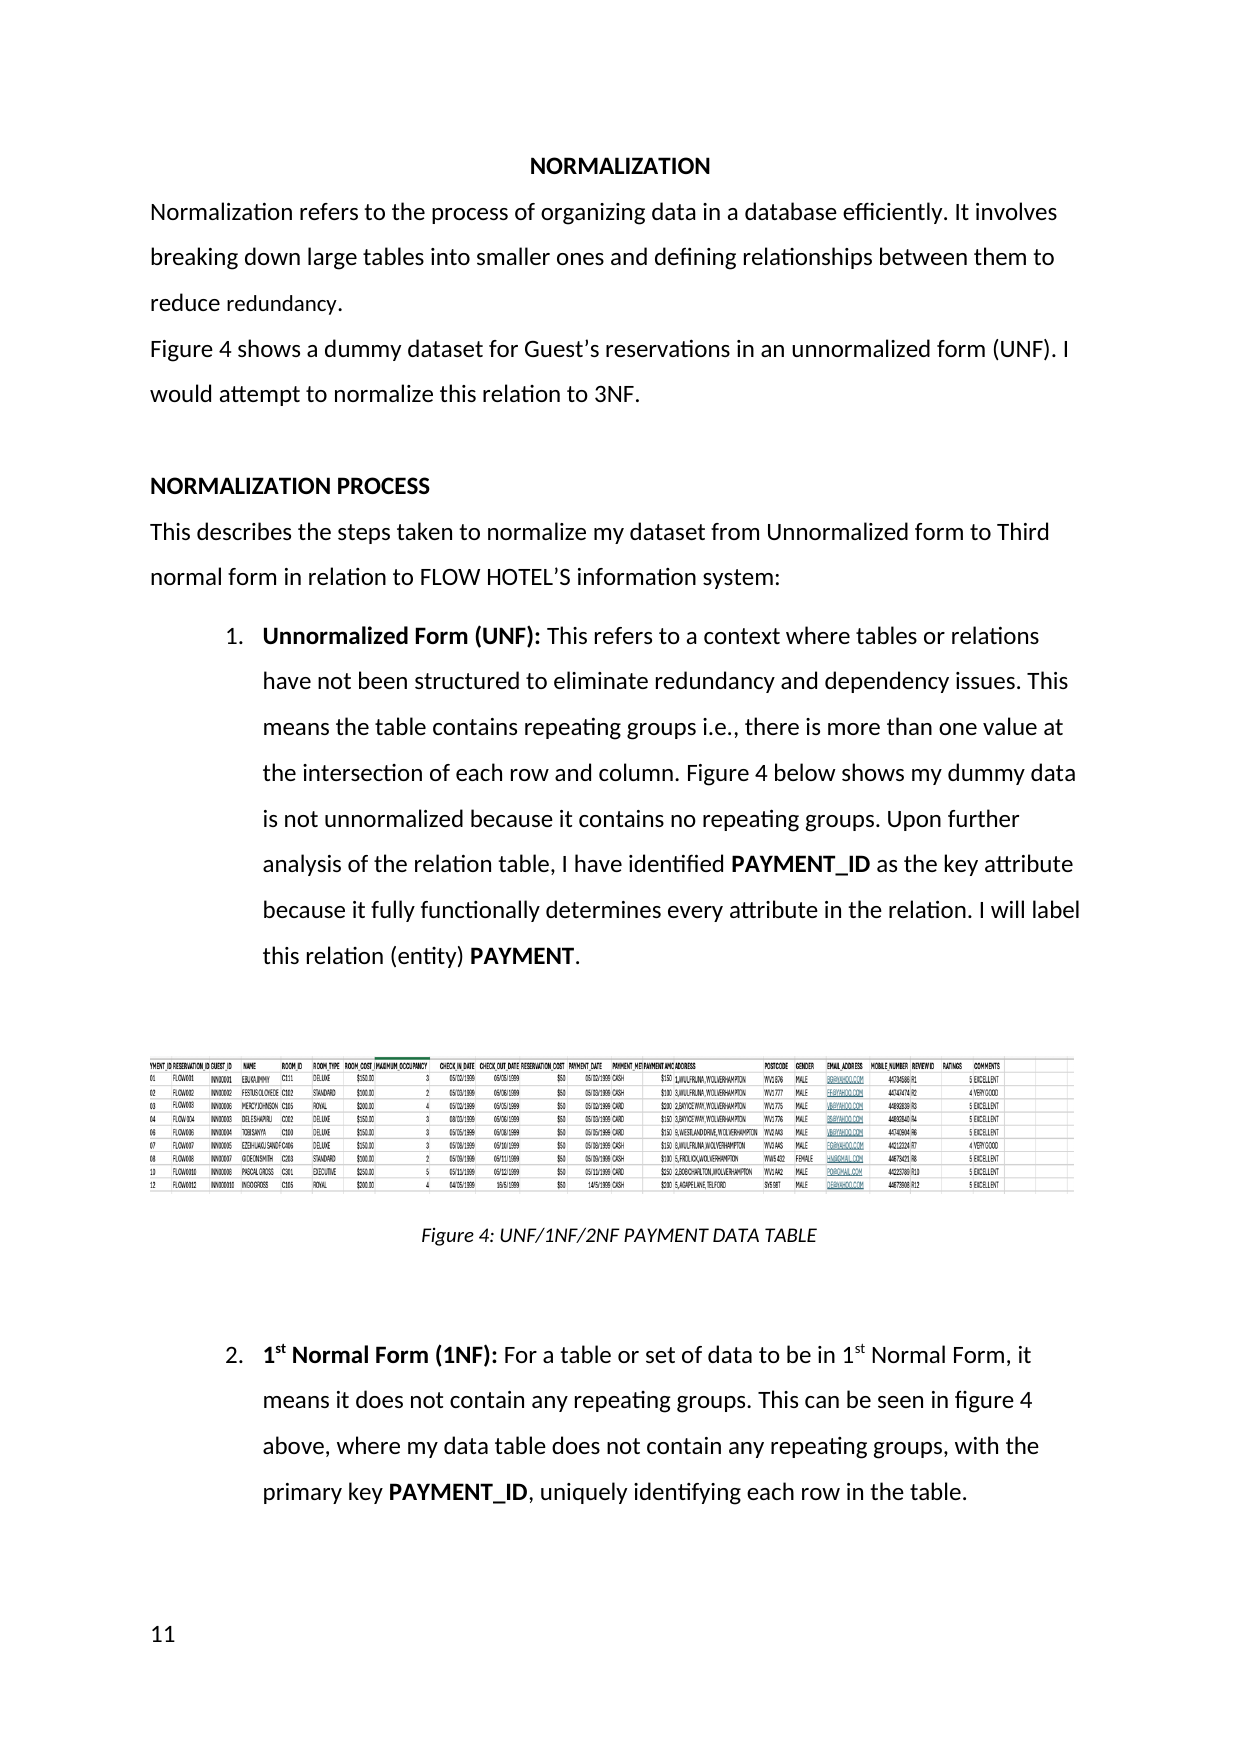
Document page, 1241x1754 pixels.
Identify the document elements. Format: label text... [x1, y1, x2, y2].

list Unnormalized Form (UNF): This refers to a context where tables or relations have not been structured to eliminate redundancy and dependency issues. This means the table contains repeating groups i.e., there is more than one value at the intersection of each row and column. Figure 4 below shows my dummy data is not unnormalized because it contains no repeating groups. Upon further analysis of the relation table, I have identified PAYMENT_ID as the key attribute because it fully functionally determines every attribute in the relation. I will label this relation (entity) PAYMENT. [225, 620, 1090, 970]
text Normalization refers to the process of organizing data in a database efficiently. It involves breaking down large tables into smaller ones and defining relationships between them to reduce redundancy. [150, 196, 1090, 318]
list 1st Normal Form (1NF): For a table or set of data to be in 1st Normal Form, it means it does not contain any repeating groups. This can be seen in figure 4 above, where my data table does not contain any repeating groups, with the primary key PAYMENT_ID, uniquely identifying each row in the table. [225, 1339, 1090, 1506]
text Figure 4: UNF/1NF/2NF PAYMENT DATA TABLE [150, 1222, 1090, 1247]
text Figure 4 shows a dummy dataset for Guest’s reservations in an unnormalized form (UNF). I would attempt to normalize this relation to 3NF. [150, 333, 1090, 409]
text NORMALIZATION [150, 150, 1090, 181]
picture [150, 1056, 1074, 1194]
text This describes the steps taken to normalize my dataset from Unnormalized form to Third normal form in relation to FLOW HOTEL’S information system: [150, 516, 1090, 592]
text NORMALIZATION PROCESS [150, 470, 1090, 501]
